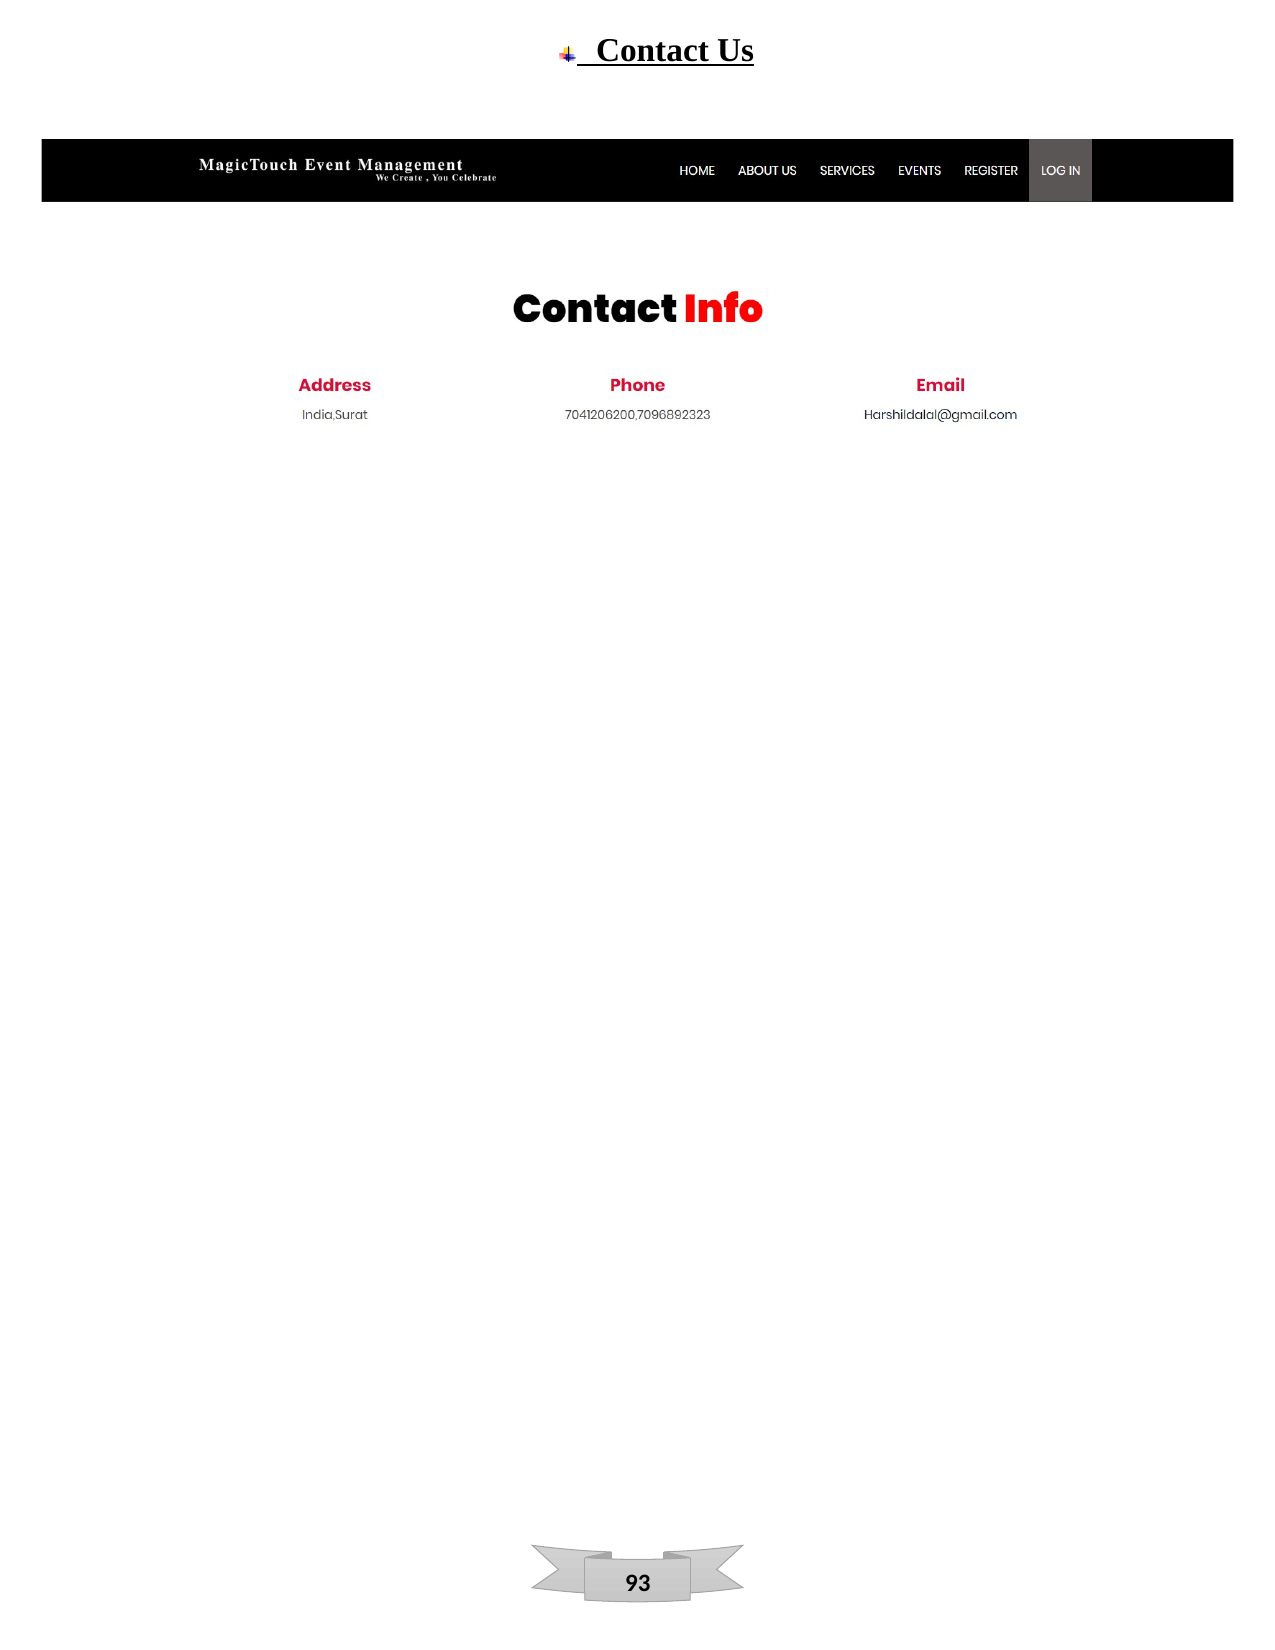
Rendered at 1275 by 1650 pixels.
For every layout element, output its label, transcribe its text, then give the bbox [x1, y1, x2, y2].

picture [559, 45, 576, 62]
list Contact Us [187, 31, 1125, 69]
picture [41, 139, 1234, 740]
